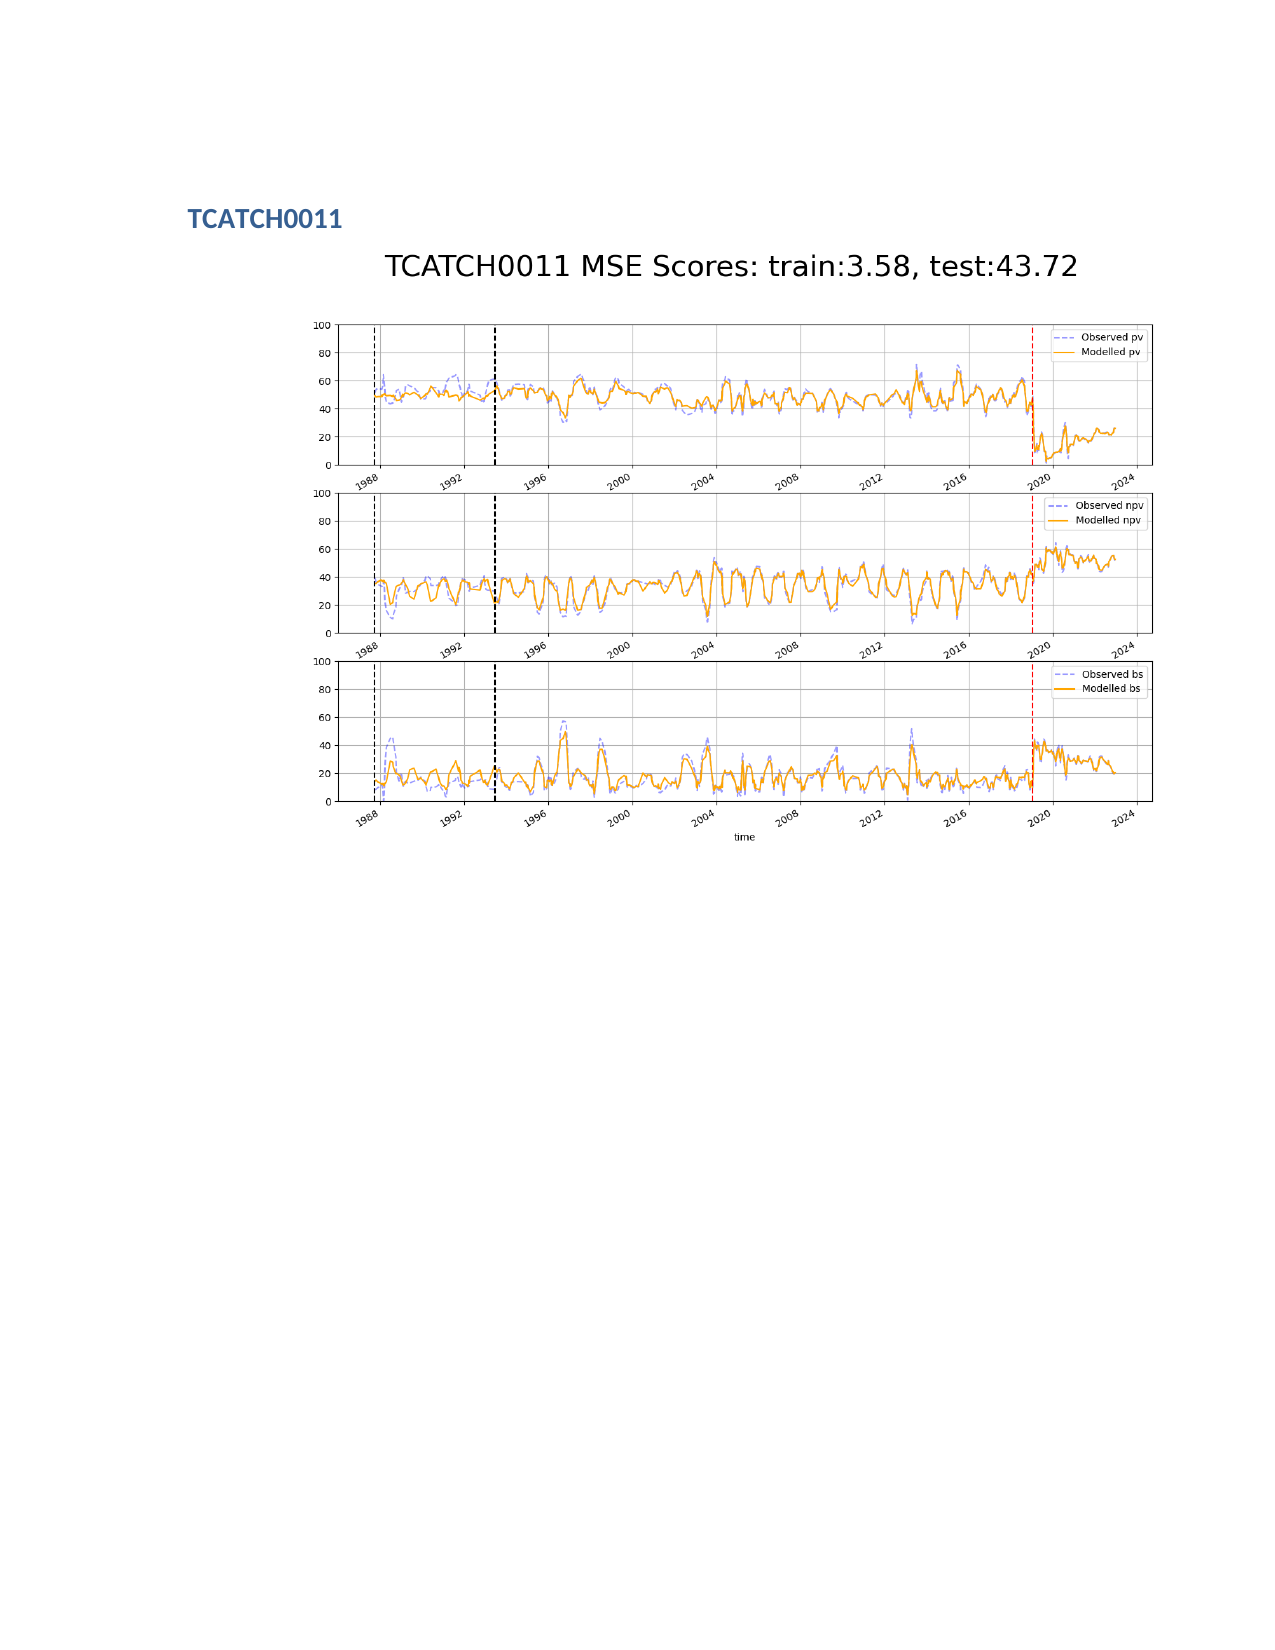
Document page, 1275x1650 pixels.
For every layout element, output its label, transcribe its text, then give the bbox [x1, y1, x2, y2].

picture [206, 241, 1257, 941]
subtitle TCATCH0011 [187, 200, 1087, 236]
